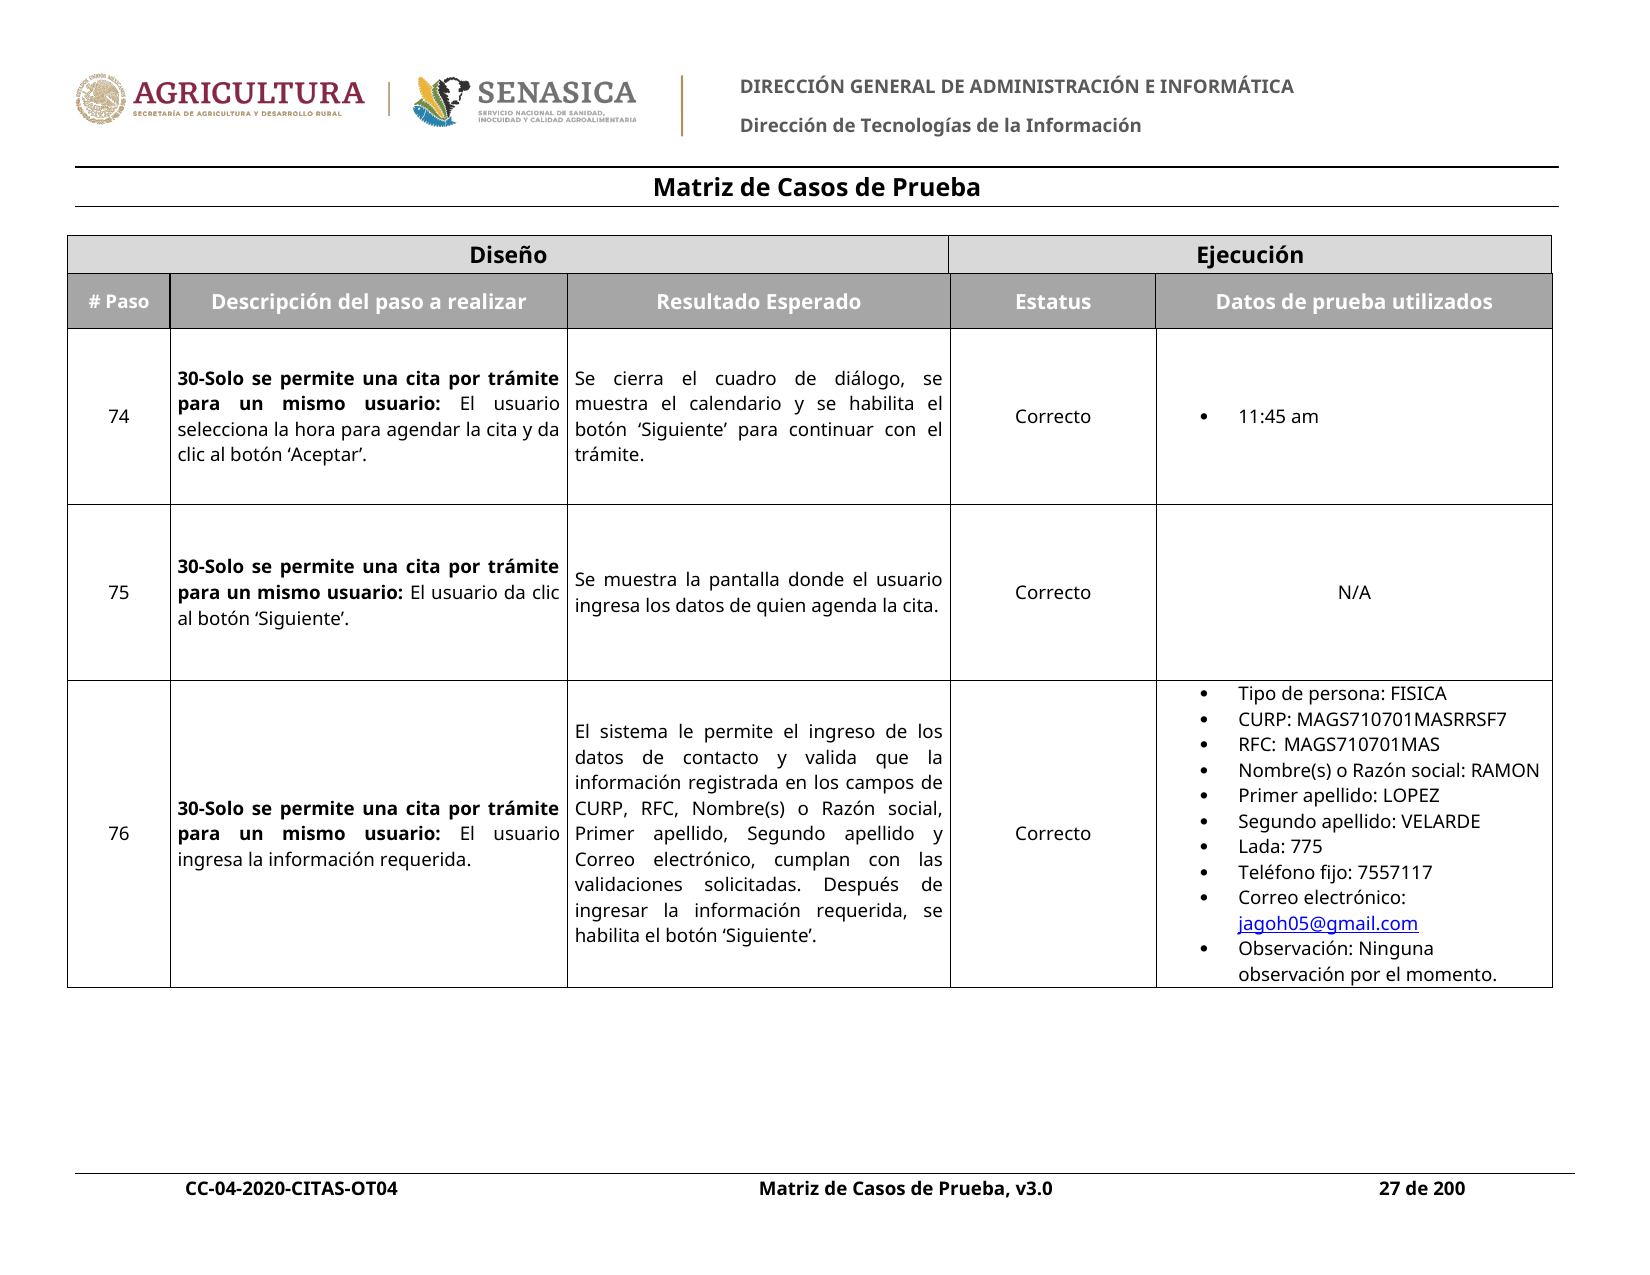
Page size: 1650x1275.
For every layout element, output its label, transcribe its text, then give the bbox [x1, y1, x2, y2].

table_cell Se muestra la pantalla donde el usuario ingresa los datos de quien agenda la cita. [568, 505, 950, 680]
table_cell # Paso [68, 274, 169, 328]
picture [75, 73, 637, 127]
table_cell Correcto [951, 505, 1156, 680]
table_cell 30-Solo se permite una cita por trámite para un mismo usuario: El usuario ingresa la información requerida. [171, 681, 567, 987]
table_cell El sistema le permite el ingreso de los datos de contacto y valida que la información registrada en los campos de CURP, RFC, Nombre(s) o Razón social, Primer apellido, Segundo apellido y Correo electrónico, cumplan con las validaciones solicitadas. Después de ingresar la información requerida, se habilita el botón ‘Siguiente’. [568, 681, 950, 987]
table_cell Datos de prueba utilizados [1156, 274, 1552, 328]
table_header Ejecución [949, 236, 1551, 273]
table_cell Resultado Esperado [568, 274, 950, 328]
table_cell 11:45 am [1157, 329, 1552, 504]
table_header Diseño [68, 236, 948, 273]
table_cell Tipo de persona: FISICA CURP: MAGS710701MASRRSF7 RFC: MAGS710701MAS Nombre(s) o Razón social: RAMON Primer apellido: LOPEZ Segundo apellido: VELARDE Lada: 775 Teléfono fijo: 7557117 Correo electrónico: jagoh05@gmail.com Observación: Ninguna observación por el momento. [1157, 681, 1552, 987]
table_cell 74 [68, 329, 170, 504]
table_cell Correcto [951, 681, 1156, 987]
table_cell Estatus [951, 274, 1155, 328]
table_cell Descripción del paso a realizar [171, 274, 567, 328]
table_cell N/A [1157, 505, 1552, 680]
table_cell Correcto [951, 329, 1156, 504]
table_cell 30-Solo se permite una cita por trámite para un mismo usuario: El usuario selecciona la hora para agendar la cita y da clic al botón ‘Aceptar’. [171, 329, 567, 504]
table_cell 75 [68, 505, 170, 680]
table_cell 30-Solo se permite una cita por trámite para un mismo usuario: El usuario da clic al botón ‘Siguiente’. [171, 505, 567, 680]
table_cell 76 [68, 681, 170, 987]
table_cell Se cierra el cuadro de diálogo, se muestra el calendario y se habilita el botón ‘Siguiente’ para continuar con el trámite. [568, 329, 950, 504]
